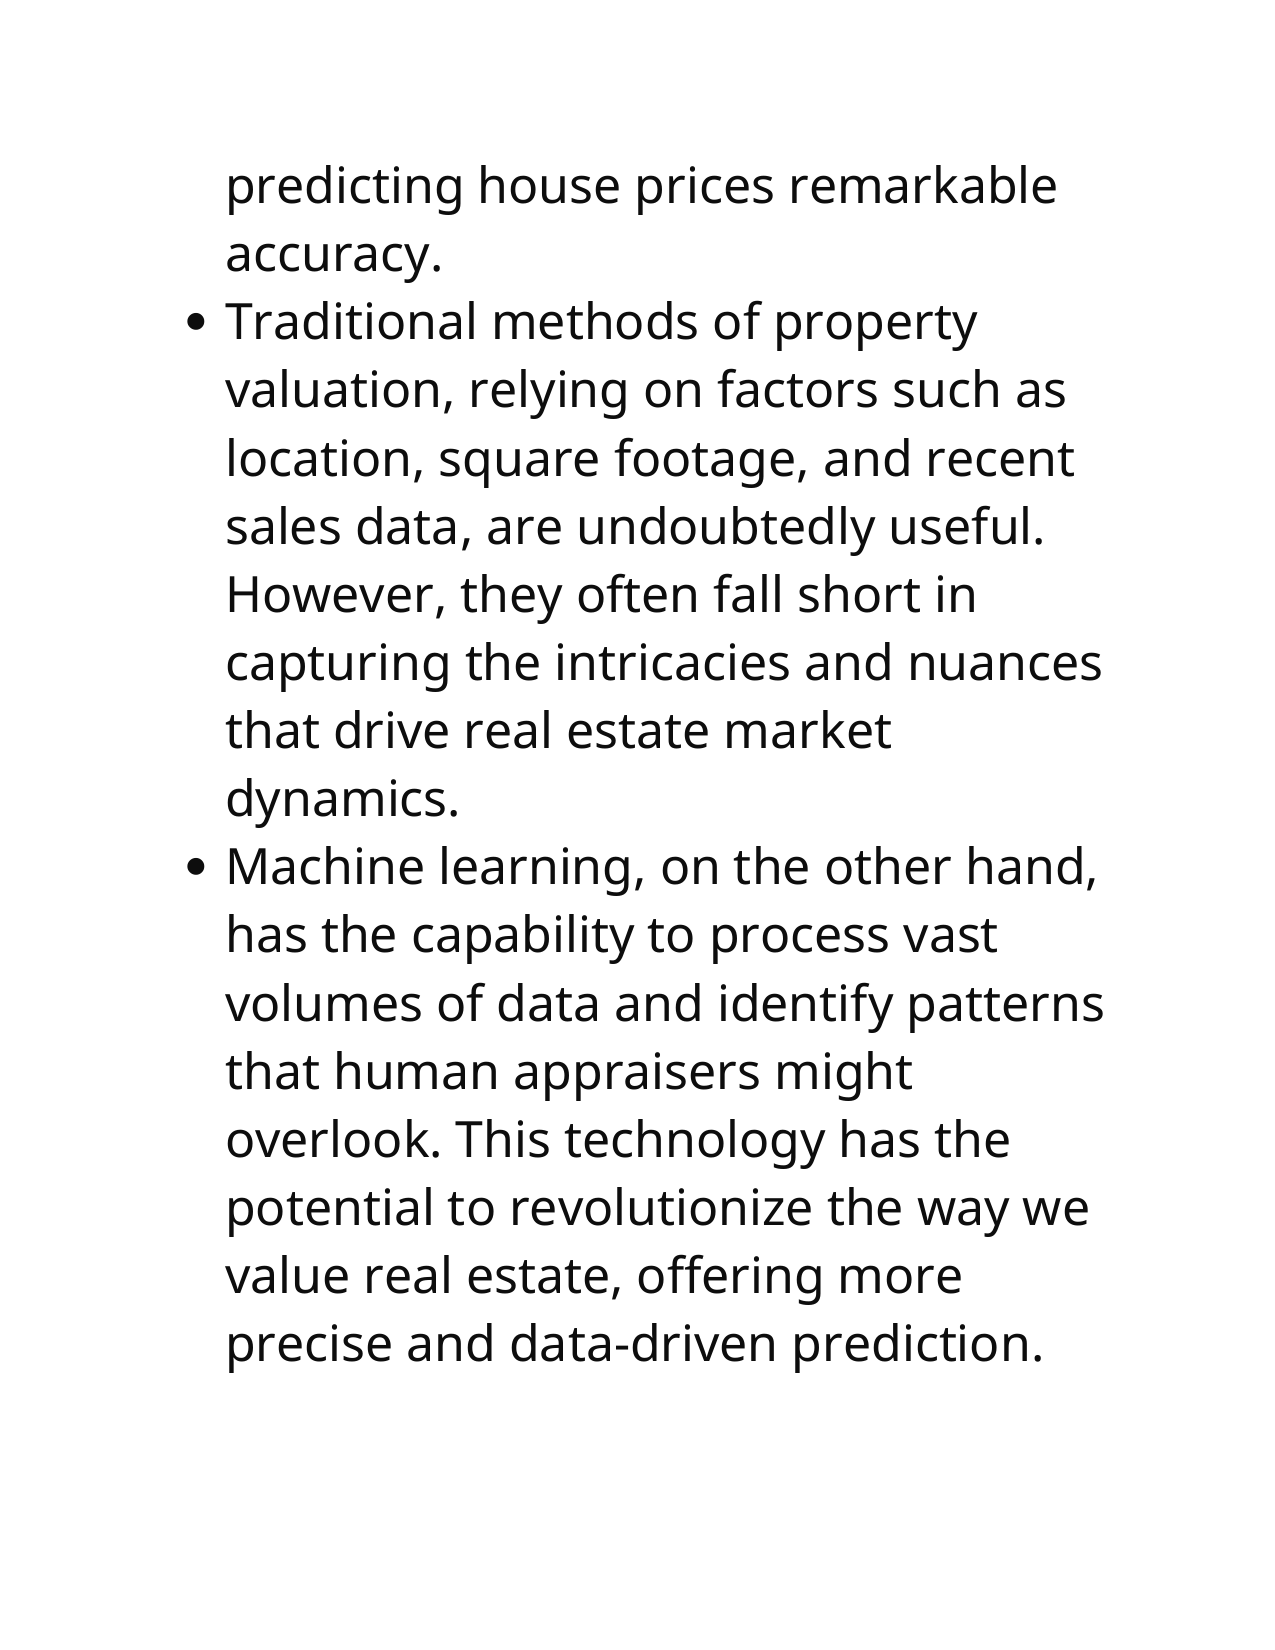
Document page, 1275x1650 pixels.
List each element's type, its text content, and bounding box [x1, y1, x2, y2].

list Machine learning, on the other hand, has the capability to process vast volumes of data and identify patterns that human appraisers might overlook. This technology has the potential to revolutionize the way we value real estate, offering more precise and data-driven prediction. [187, 831, 1125, 1376]
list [187, 150, 1125, 286]
list Traditional methods of property valuation, relying on factors such as location, square footage, and recent sales data, are undoubtedly useful. However, they often fall short in capturing the intricacies and nuances that drive real estate market dynamics. [187, 286, 1125, 831]
